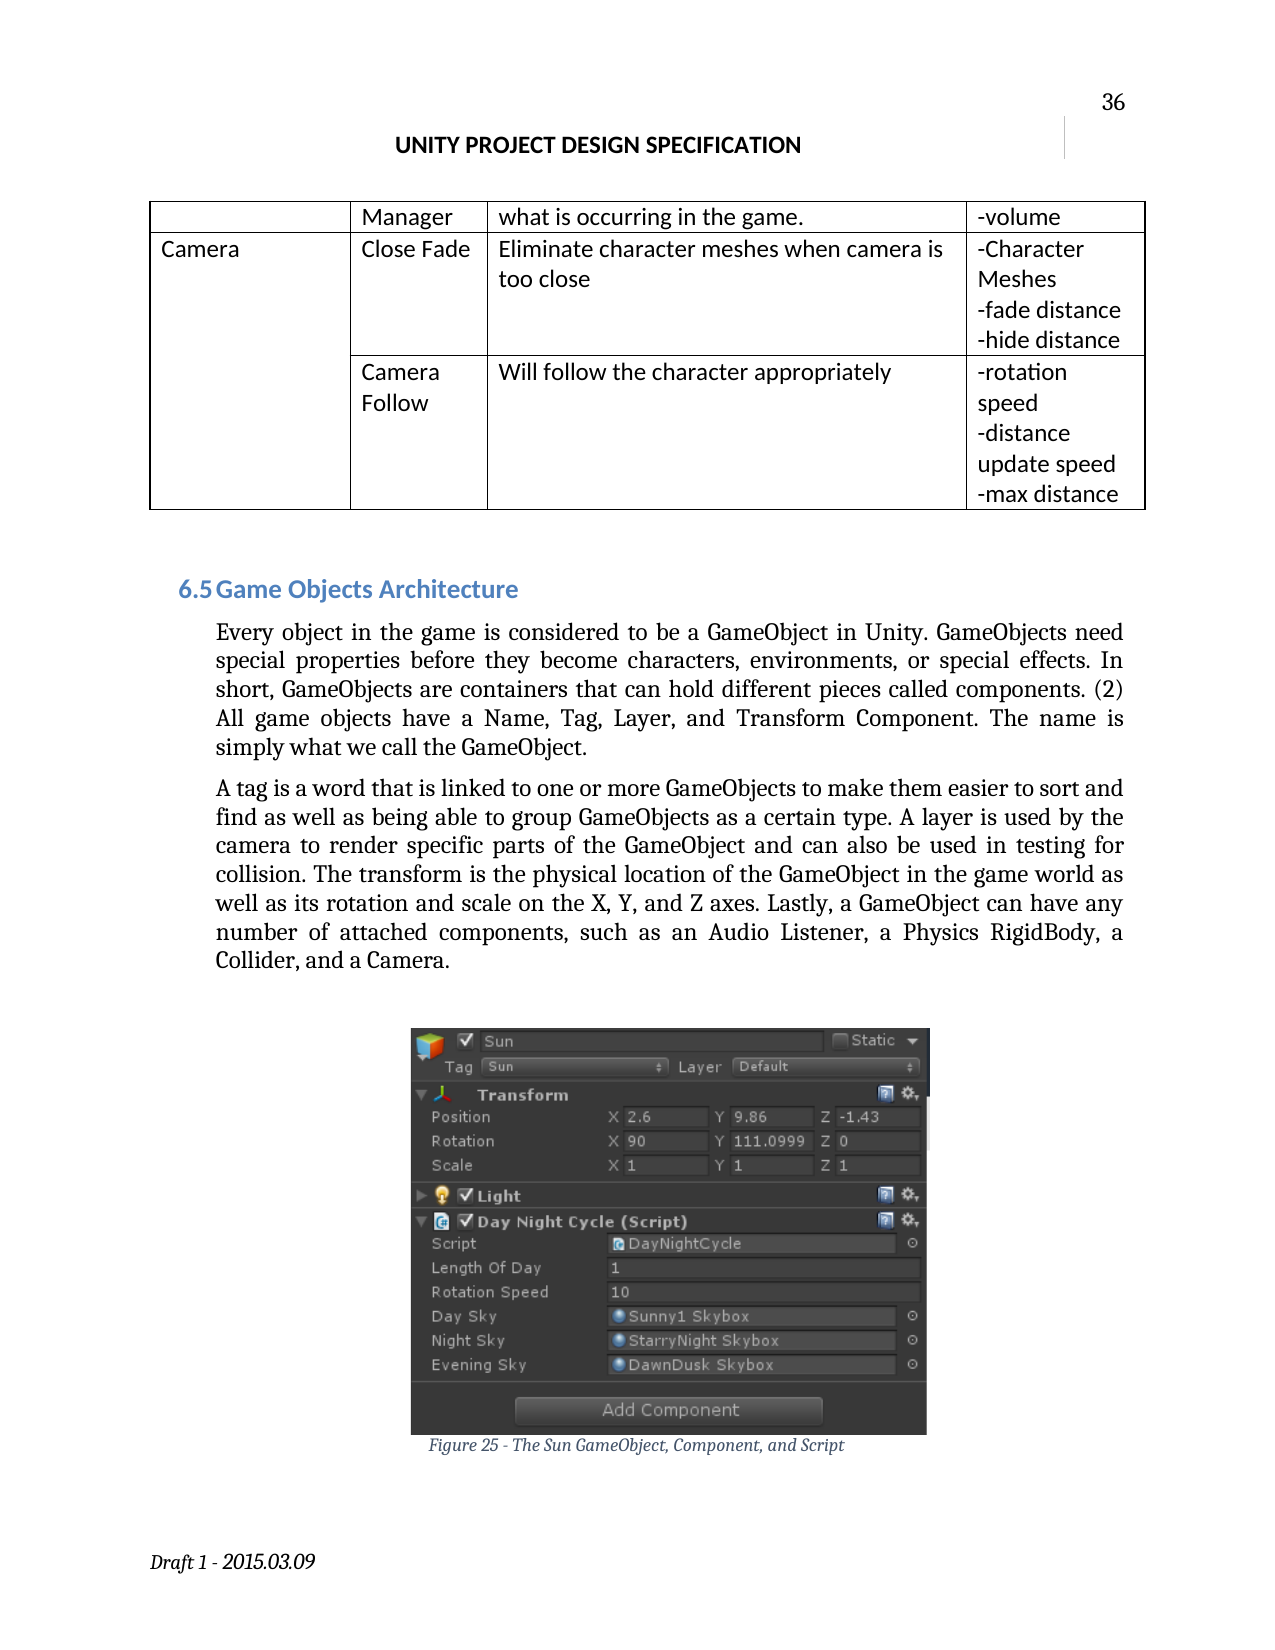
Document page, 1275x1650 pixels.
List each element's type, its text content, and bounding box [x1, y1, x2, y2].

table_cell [488, 202, 966, 232]
table_cell Will follow the character appropriately [488, 356, 966, 509]
table_cell -Character Meshes -fade distance -hide distance [967, 233, 1144, 355]
subtitle Game Objects Architecture [178, 572, 1125, 605]
text Every object in the game is considered to be a GameObject in Unity. GameObjects need special properties before they become characters, environments, or special effects. In short, GameObjects are containers that can hold different pieces called components. (2) All game objects have a Name, Tag, Layer, and Transform Component. The name is simply what we call the GameObject. [216, 617, 1125, 761]
table_cell Camera [151, 233, 350, 509]
table_cell -rotation speed -distance update speed -max distance [967, 356, 1144, 509]
text Figure 25 - The Sun GameObject, Component, and Script [150, 1435, 1125, 1457]
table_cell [967, 202, 1144, 232]
table_cell Camera Follow [351, 356, 487, 509]
picture [410, 1028, 930, 1435]
table_cell Eliminate character meshes when camera is too close [488, 233, 966, 355]
table_cell Close Fade [351, 233, 487, 355]
table_cell Music Manager [351, 202, 487, 232]
text A tag is a word that is linked to one or more GameObjects to make them easier to sort and find as well as being able to group GameObjects as a certain type. A layer is used by the camera to render specific parts of the GameObject and can also be used in testing for collision. The transform is the physical location of the GameObject in the game world as well as its rotation and scale on the X, Y, and Z axes. Lastly, a GameObject can have any number of attached components, such as an Audio Listener, a Physics RigidBody, a Collider, and a Camera. [216, 774, 1125, 975]
